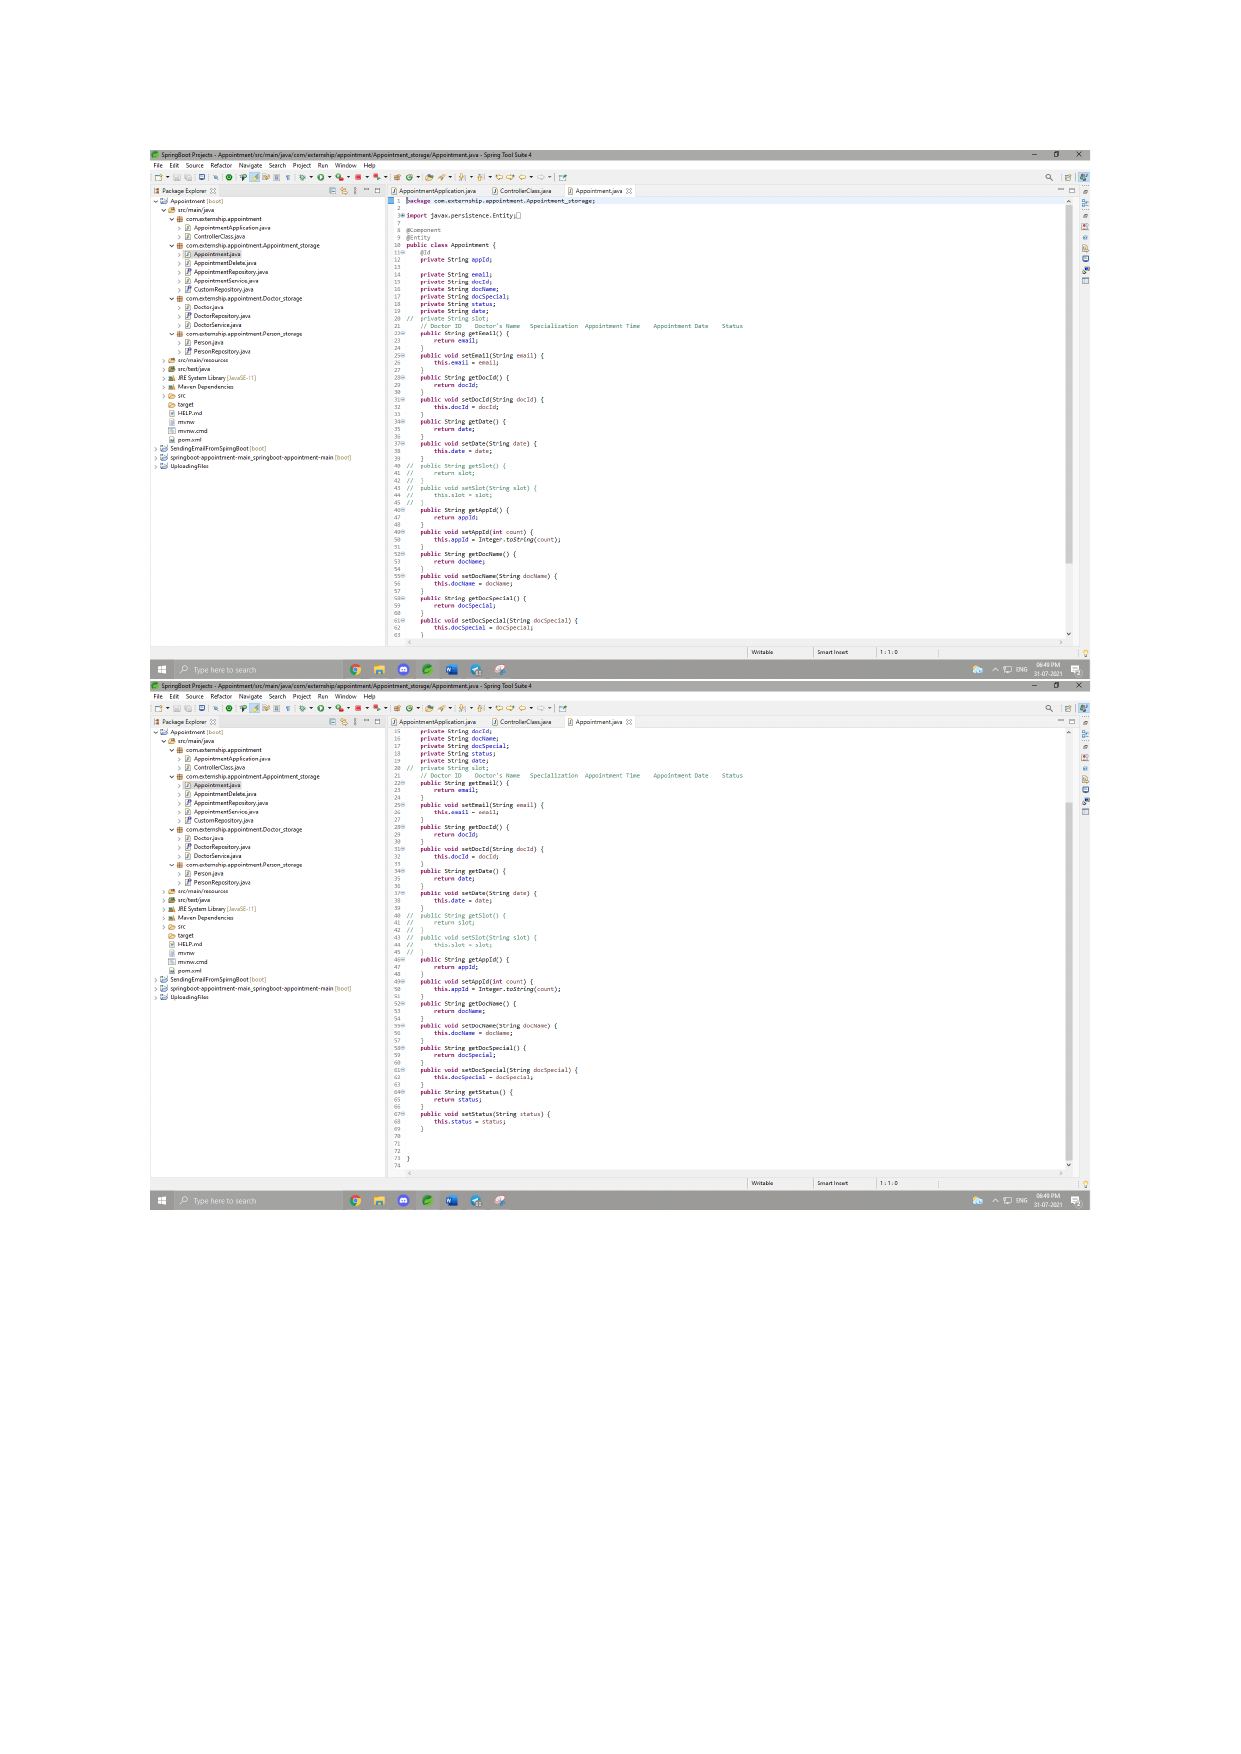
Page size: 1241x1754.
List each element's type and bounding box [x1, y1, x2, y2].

picture [150, 681, 1091, 1210]
picture [150, 150, 1091, 679]
